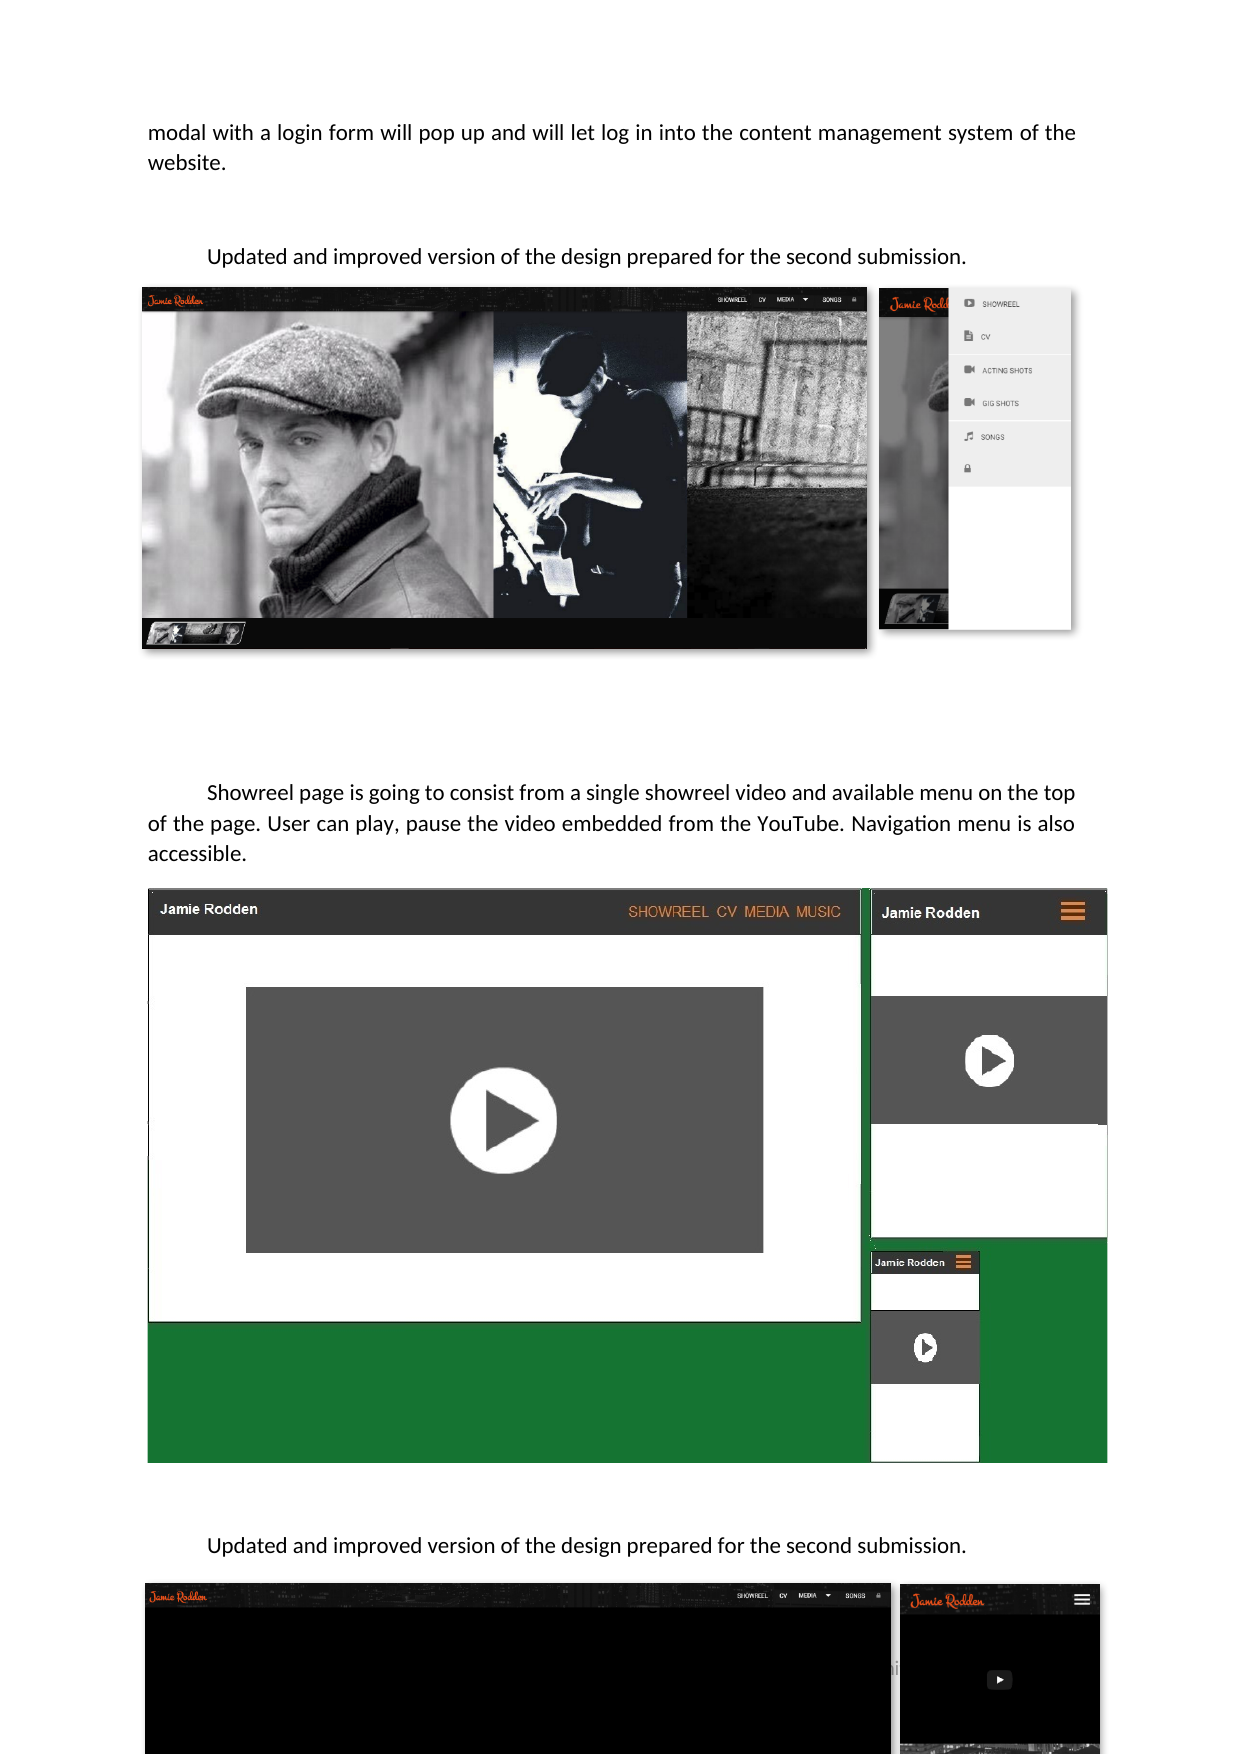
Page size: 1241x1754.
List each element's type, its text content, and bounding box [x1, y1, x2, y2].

text Updated and improved version of the design prepared for the second submission. [148, 1531, 1078, 1559]
text Showreel page is going to consist from a single showreel video and available menu on the top of the page. User can play, pause the video embedded from the YouTube. Navigation menu is also accessible. [148, 778, 1078, 867]
picture [879, 288, 1071, 630]
text Updated and improved version of the design prepared for the second submission. [148, 242, 1078, 270]
picture [142, 287, 867, 649]
picture [900, 1584, 1100, 1754]
text Landing (home) page with horizontal sliding image gallery. User is able to tap and scroll images horizontally on touch devices or use the minified images under the gallery to scroll images by clicking on them. Also user can go to the pages displayed in the navigation menu on the top. On small screens the menu can be accessed by clicking on menu toggle button. On a gear icon click a modal with a login form will pop up and will let log in into the content management system of the website. [148, 118, 1078, 176]
picture [145, 1583, 891, 1754]
picture [147, 888, 1108, 1463]
